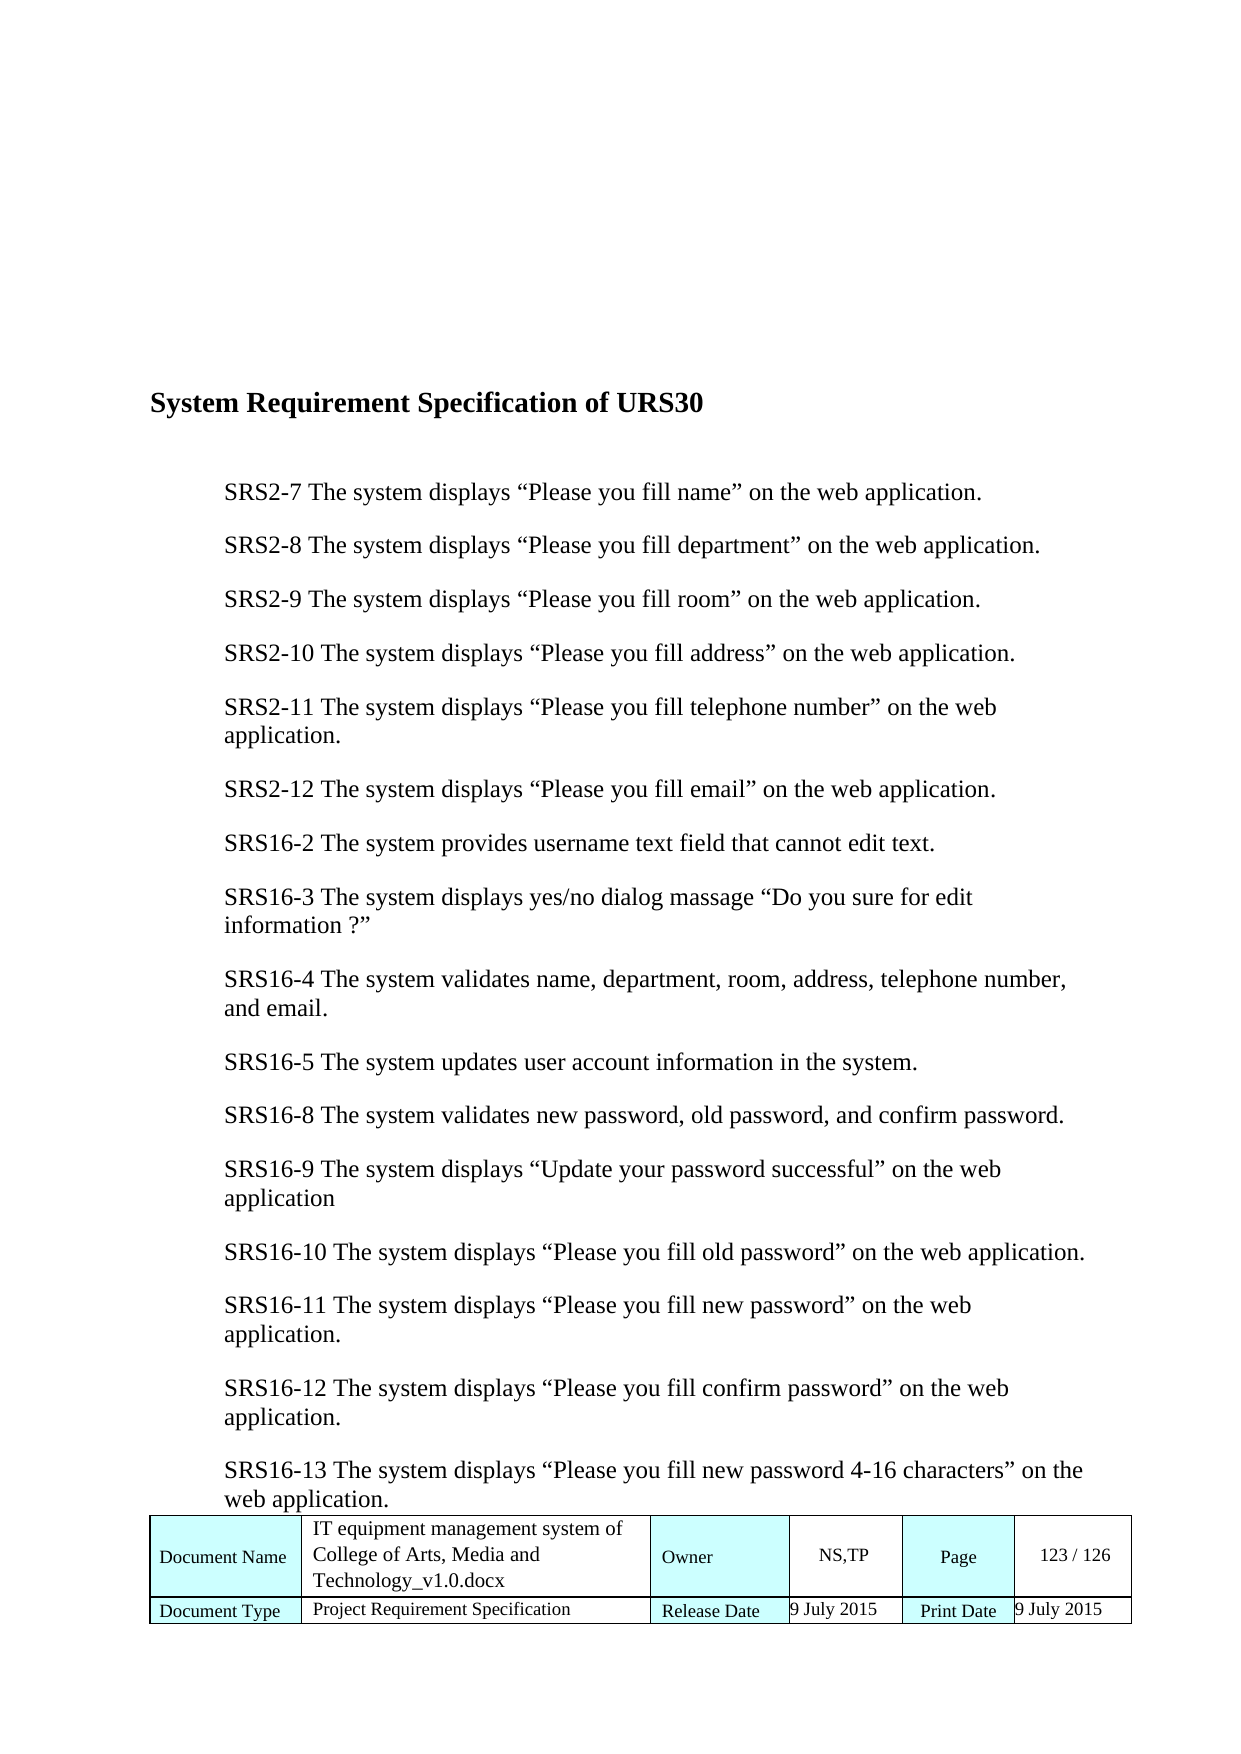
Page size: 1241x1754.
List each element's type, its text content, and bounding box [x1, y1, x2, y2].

text SRS16-12 The system displays “Please you fill confirm password” on the web application. [224, 1373, 1090, 1431]
text SRS2-12 The system displays “Please you fill email” on the web application. [224, 774, 1090, 803]
text SRS16-2 The system provides username text field that cannot edit text. [224, 828, 1090, 857]
text SRS16-9 The system displays “Update your password successful” on the web application [224, 1154, 1090, 1212]
text SRS2-8 The system displays “Please you fill department” on the web application. [224, 531, 1090, 559]
text SRS16-4 The system validates name, department, room, address, telephone number, and email. [224, 964, 1090, 1022]
text SRS2-11 The system displays “Please you fill telephone number” on the web application. [224, 692, 1090, 749]
text SRS2-9 The system displays “Please you fill room” on the web application. [224, 584, 1090, 613]
text SRS16-11 The system displays “Please you fill new password” on the web application. [224, 1291, 1090, 1348]
text SRS16-8 The system validates new password, old password, and confirm password. [224, 1101, 1090, 1129]
text SRS16-5 The system updates user account information in the system. [224, 1047, 1090, 1076]
text System Requirement Specification of URS30 [150, 385, 1090, 418]
text SRS16-10 The system displays “Please you fill old password” on the web application. [224, 1237, 1090, 1266]
text SRS16-13 The system displays “Please you fill new password 4-16 characters” on the web application. [224, 1456, 1090, 1513]
text SRS2-10 The system displays “Please you fill address” on the web application. [224, 638, 1090, 667]
text SRS16-3 The system displays yes/no dialog massage “Do you sure for edit information ?” [224, 882, 1090, 939]
text SRS2-7 The system displays “Please you fill name” on the web application. [224, 477, 1090, 506]
